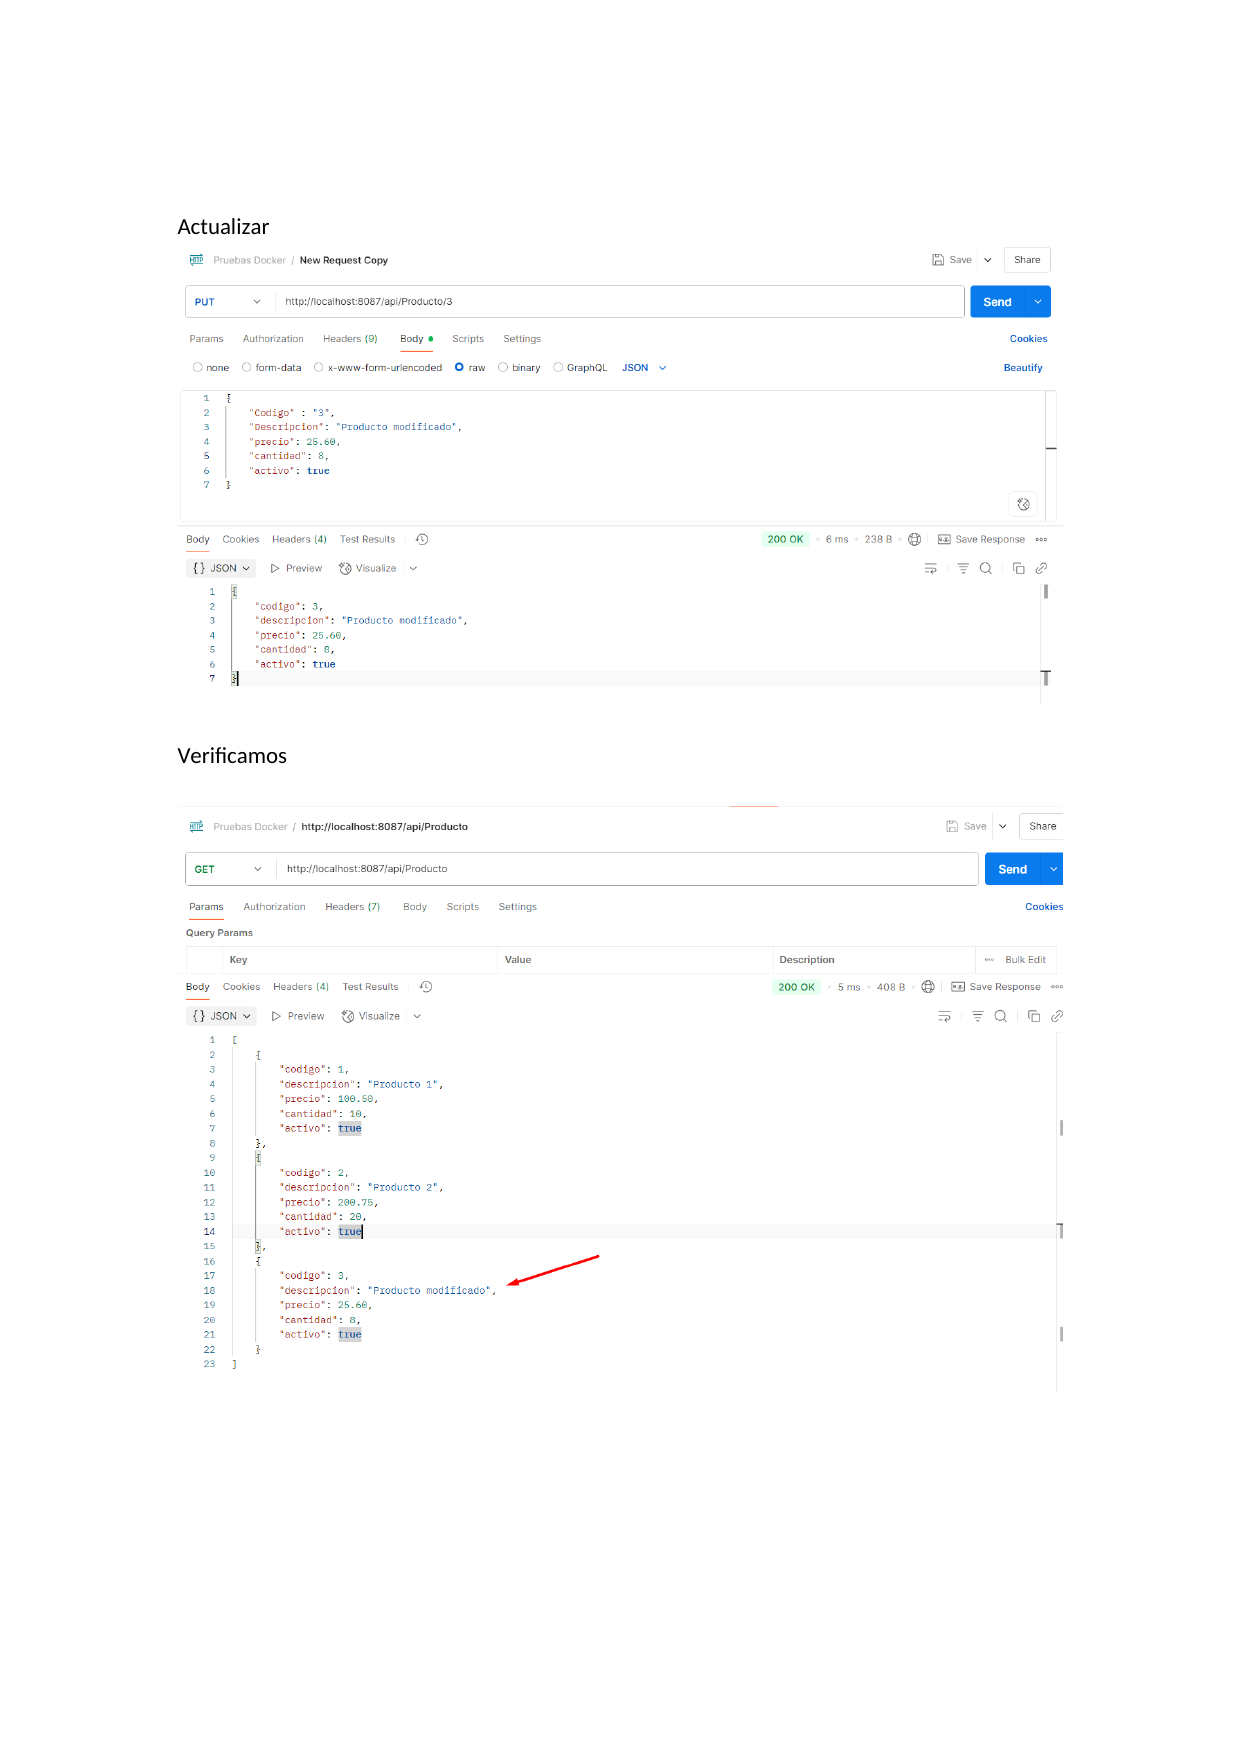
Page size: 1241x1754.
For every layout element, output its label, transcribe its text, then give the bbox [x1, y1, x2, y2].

list Verificamos [177, 741, 1063, 769]
list Actualizar [177, 212, 1063, 240]
picture [177, 805, 1063, 1393]
picture [177, 244, 1063, 705]
